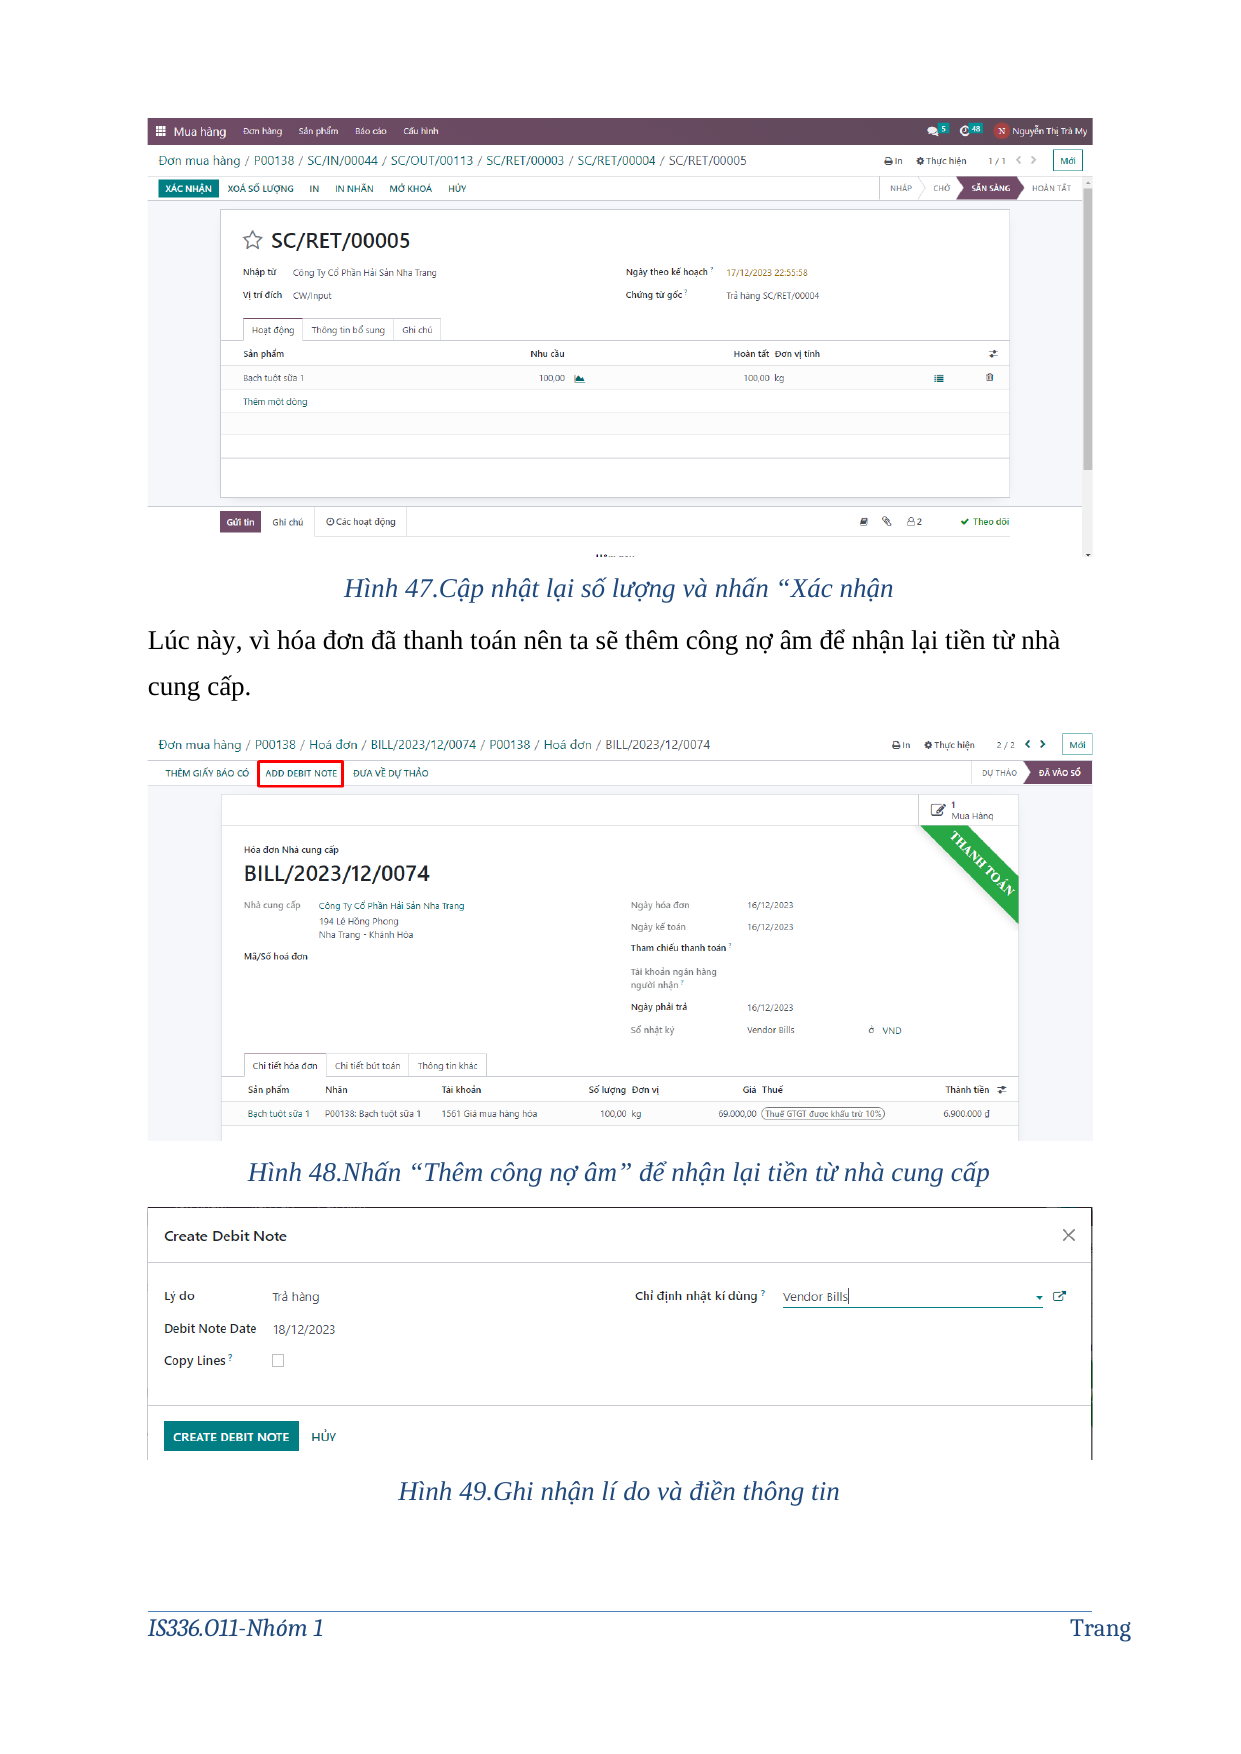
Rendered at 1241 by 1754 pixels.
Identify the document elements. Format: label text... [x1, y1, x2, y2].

picture [147, 118, 1093, 557]
picture [147, 729, 1093, 1141]
text Lúc này, vì hóa đơn đã thanh toán nên ta sẽ thêm công nợ âm để nhận lại tiền từ nhà cung cấp. [148, 624, 1092, 702]
picture [147, 1207, 1093, 1460]
text Hình 47.Cập nhật lại số lượng và nhấn “Xác nhận [148, 572, 1092, 603]
text Hình 49.Ghi nhận lí do và điền thông tin [148, 1475, 1092, 1506]
text Hình 48.Nhấn “Thêm công nợ âm” để nhận lại tiền từ nhà cung cấp [148, 1156, 1092, 1187]
